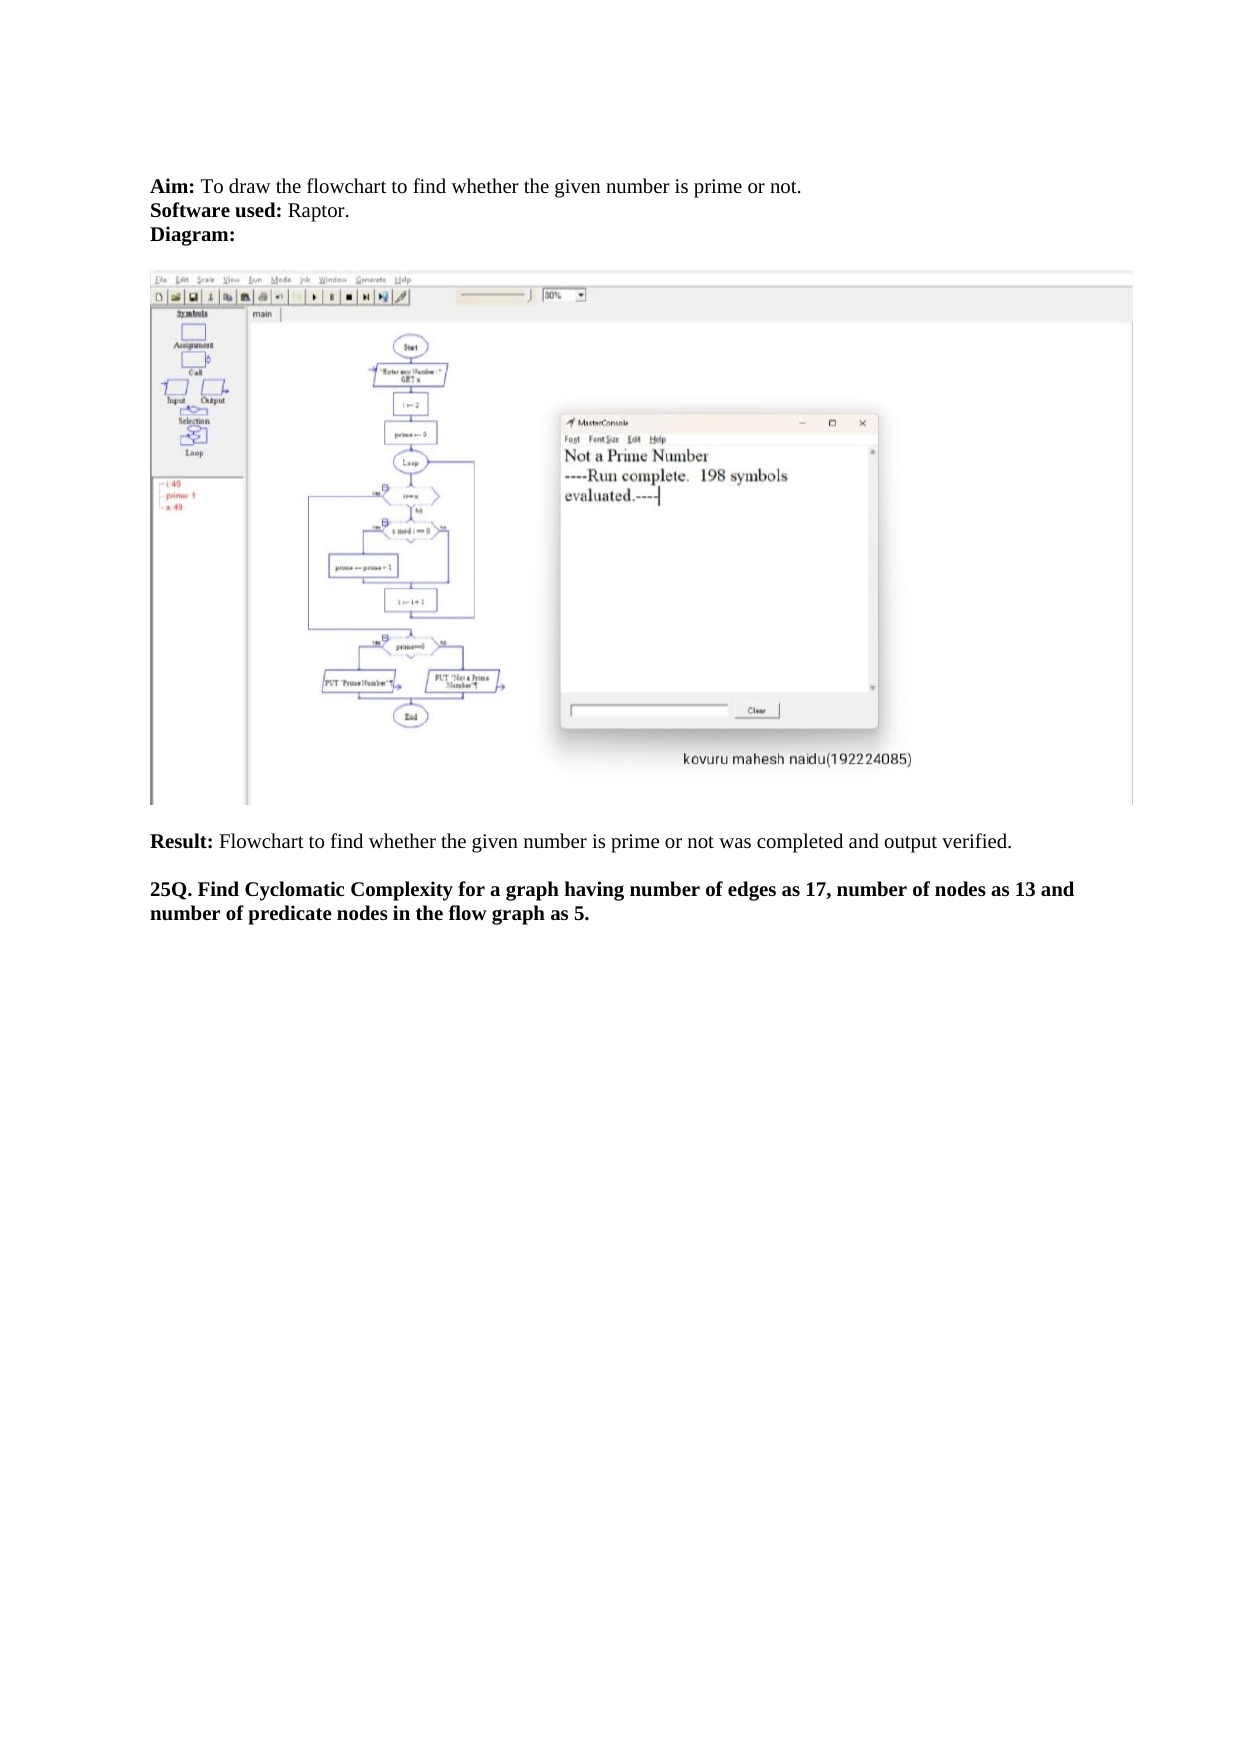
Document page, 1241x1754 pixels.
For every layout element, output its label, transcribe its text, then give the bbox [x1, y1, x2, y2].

text Software used: Raptor. [150, 198, 1090, 222]
text Aim: To draw the flowchart to find whether the given number is prime or not. [150, 174, 1090, 198]
text Diagram: [150, 222, 1090, 246]
text Result: Flowchart to find whether the given number is prime or not was completed and output verified. [150, 828, 1090, 853]
picture [150, 270, 1133, 805]
text 25Q. Find Cyclomatic Complexity for a graph having number of edges as 17, number of nodes as 13 and number of predicate nodes in the flow graph as 5. [150, 877, 1090, 925]
